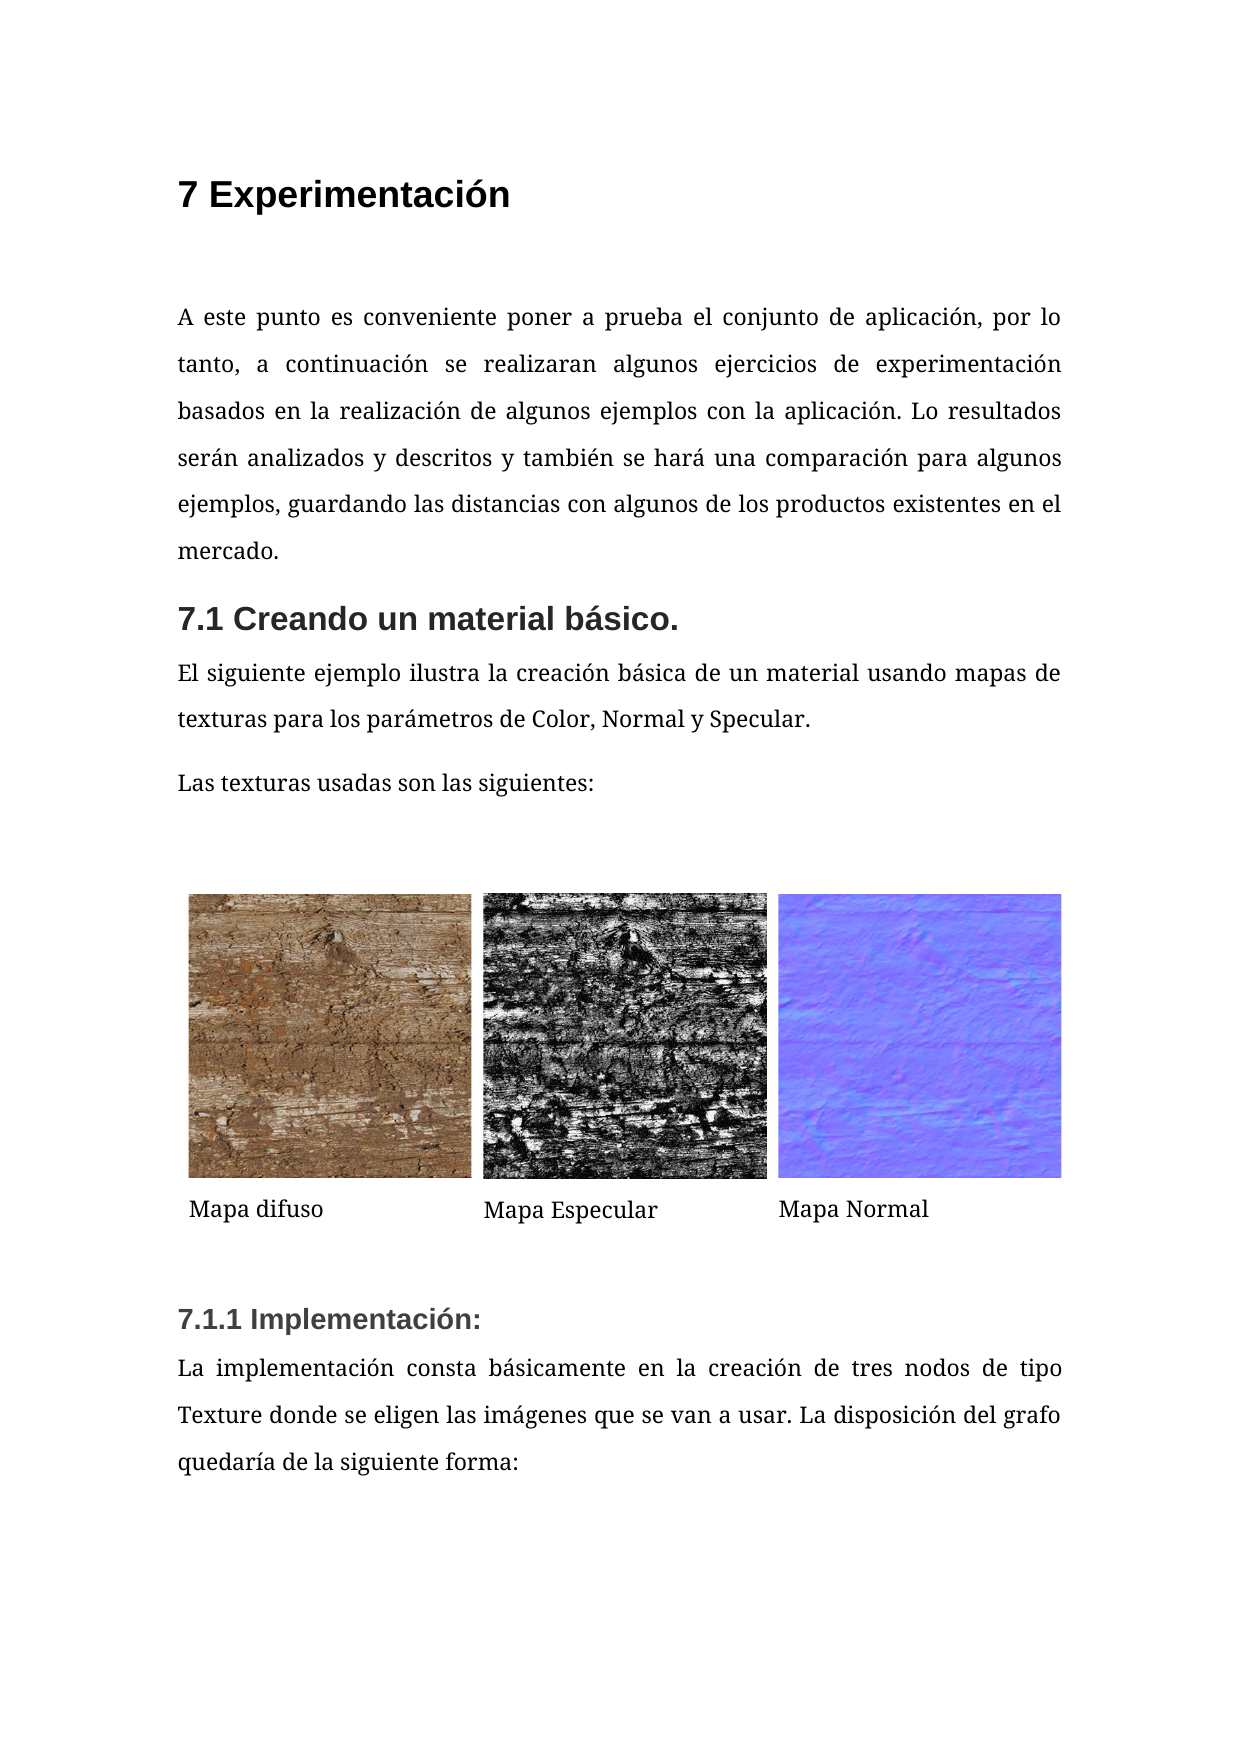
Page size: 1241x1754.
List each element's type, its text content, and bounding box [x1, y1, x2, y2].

subtitle Experimentación [177, 173, 1063, 216]
text A este punto es conveniente poner a prueba el conjunto de aplicación, por lo tanto, a continuación se realizaran algunos ejercicios de experimentación basados en la realización de algunos ejemplos con la aplicación. Lo resultados serán analizados y descritos y también se hará una comparación para algunos ejemplos, guardando las distancias con algunos de los productos existentes en el mercado. [177, 301, 1063, 567]
subtitle Implementación: [177, 1302, 1063, 1335]
text La implementación consta básicamente en la creación de tres nodos de tipo Texture donde se eligen las imágenes que se van a usar. La disposición del grafo quedaría de la siguiente forma: [177, 1352, 1063, 1477]
picture [483, 893, 767, 1179]
table_header Mapa Especular [472, 894, 767, 1238]
picture [778, 894, 1062, 1178]
subtitle Creando un material básico. [177, 599, 1063, 637]
table_header Mapa difuso [177, 894, 472, 1238]
table_header Mapa Normal [767, 894, 1062, 1238]
text El siguiente ejemplo ilustra la creación básica de un material usando mapas de texturas para los parámetros de Color, Normal y Specular. [177, 656, 1063, 734]
picture [188, 894, 472, 1178]
text Las texturas usadas son las siguientes: [177, 767, 1063, 798]
